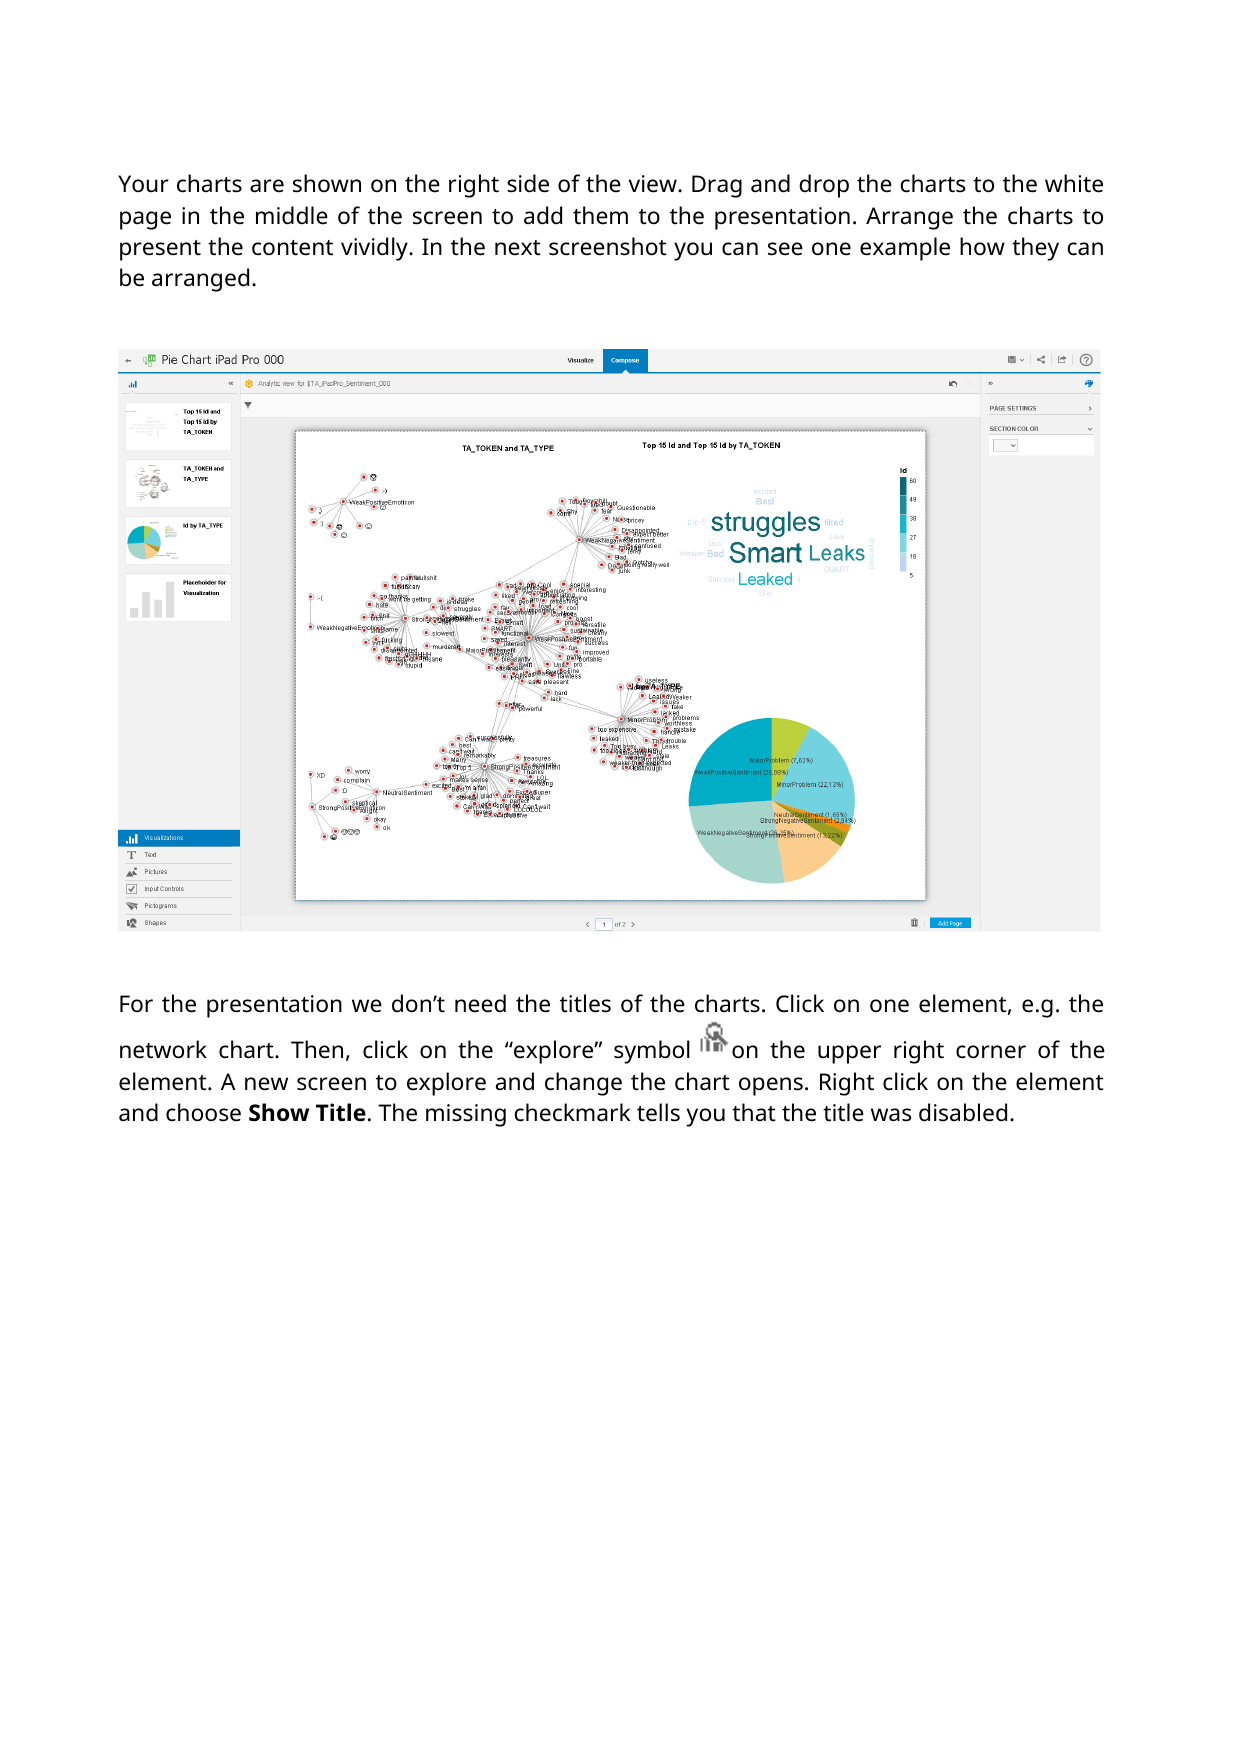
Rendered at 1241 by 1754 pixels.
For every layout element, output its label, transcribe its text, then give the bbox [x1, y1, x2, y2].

picture [692, 1019, 732, 1059]
picture [118, 349, 1101, 932]
text For the presentation we don’t need the titles of the charts. Click on one element, e.g. the network chart. Then, click on the “explore” symbolon the upper right corner of the element. A new screen to explore and change the chart opens. Right click on the element and choose Show Title. The missing checkmark tells you that the title was disabled. [118, 988, 1106, 1128]
text Your charts are shown on the right side of the view. Drag and drop the charts to the white page in the middle of the screen to add them to the presentation. Arrange the charts to present the content vividly. In the next screenshot you can see one example how they can be arranged. [118, 168, 1106, 293]
